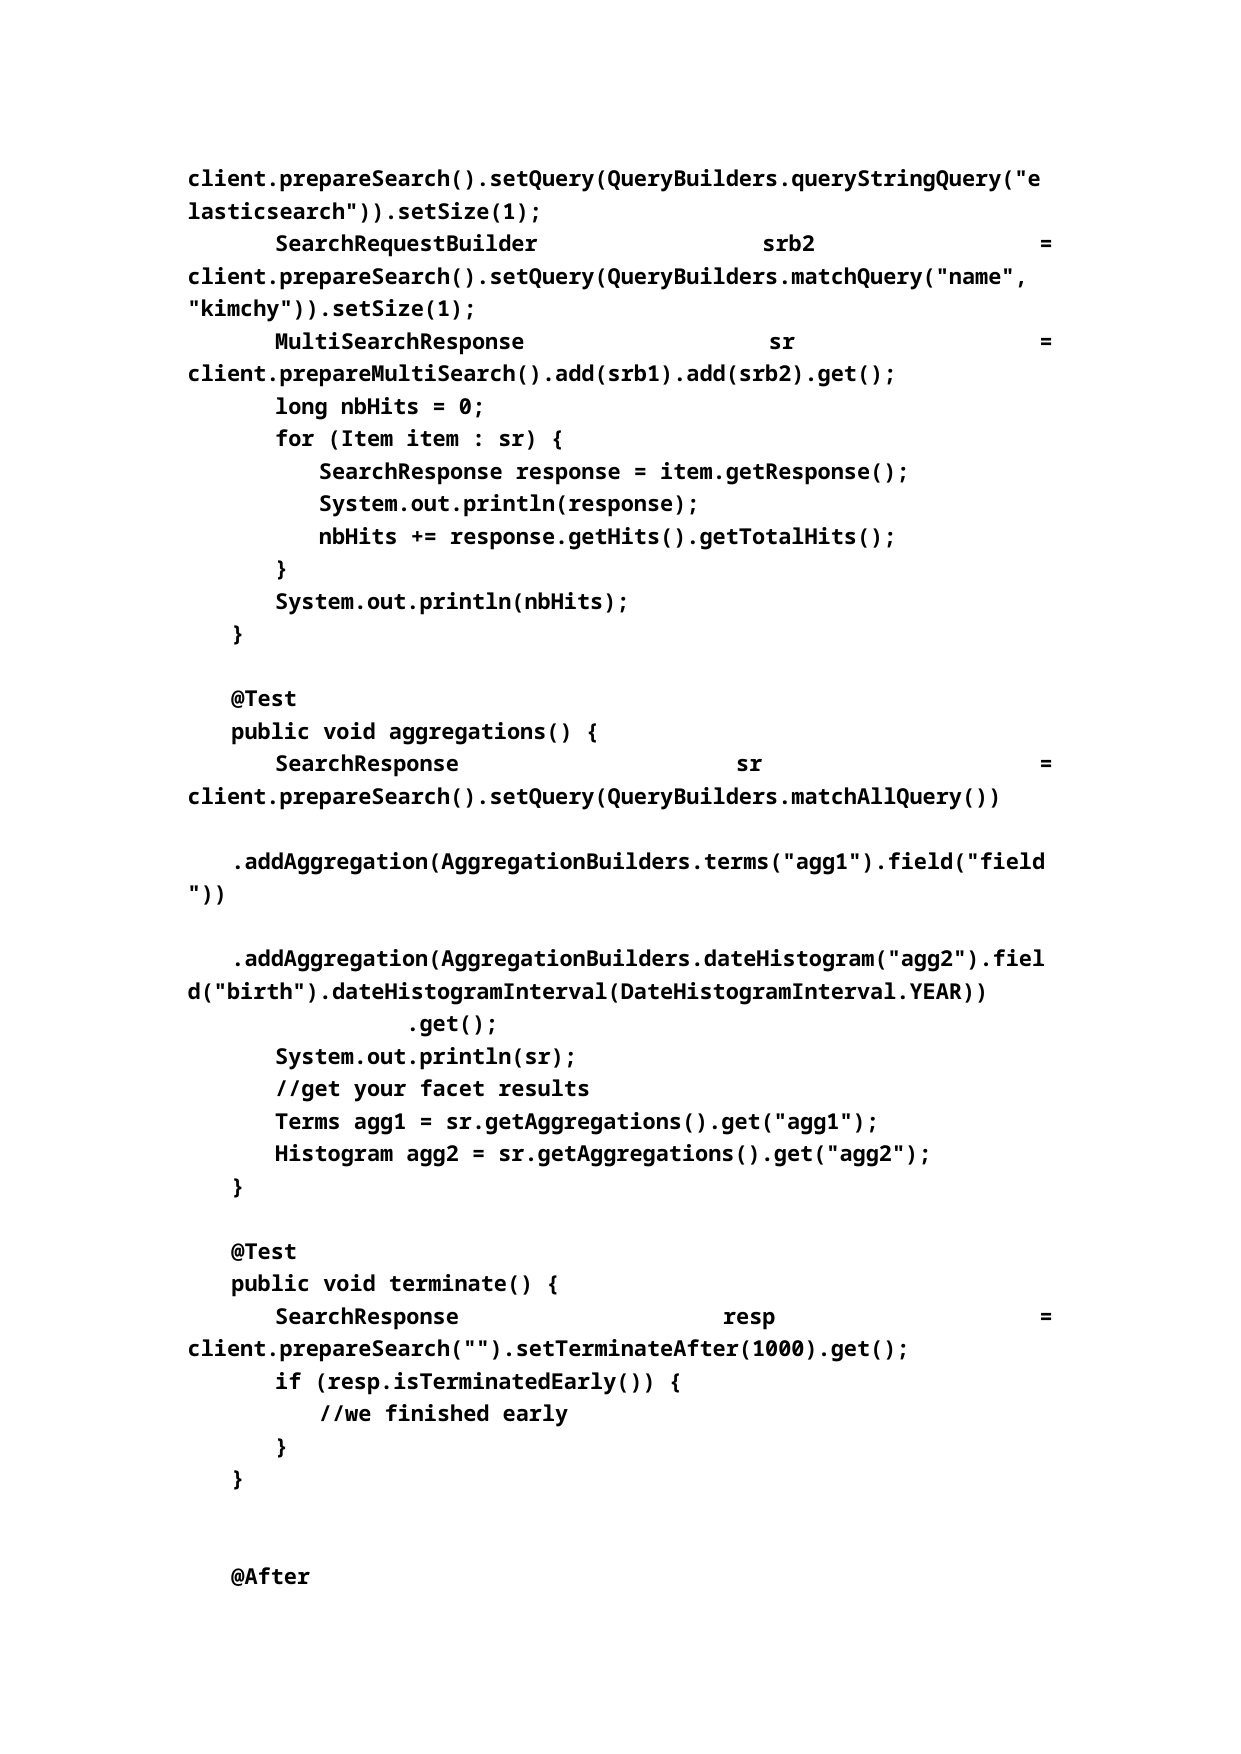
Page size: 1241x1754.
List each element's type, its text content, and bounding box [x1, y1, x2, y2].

list public void aggregations() { [187, 714, 1053, 747]
list SearchResponse sr = client.prepareSearch().setQuery(QueryBuilders.matchAllQuery()) [187, 747, 1053, 812]
list @Test [187, 1234, 1053, 1267]
list long nbHits = 0; [187, 389, 1053, 422]
list @Test [187, 682, 1053, 714]
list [187, 162, 1053, 227]
list MultiSearchResponse sr = client.prepareMultiSearch().add(srb1).add(srb2).get(); [187, 324, 1053, 389]
list @After [187, 1559, 1053, 1592]
list for (Item item : sr) { [187, 422, 1053, 454]
list .addAggregation(AggregationBuilders.dateHistogram("agg2").field("birth").dateHistogramInterval(DateHistogramInterval.YEAR)) [187, 909, 1053, 1007]
list .addAggregation(AggregationBuilders.terms("agg1").field("field")) [187, 812, 1053, 909]
list } [187, 552, 1053, 584]
list SearchRequestBuilder srb2 = client.prepareSearch().setQuery(QueryBuilders.matchQuery("name", "kimchy")).setSize(1); [187, 227, 1053, 324]
list SearchResponse resp = client.prepareSearch("").setTerminateAfter(1000).get(); [187, 1299, 1053, 1364]
list Terms agg1 = sr.getAggregations().get("agg1"); [187, 1104, 1053, 1137]
list System.out.println(response); [187, 487, 1053, 519]
list public void terminate() { [187, 1267, 1053, 1299]
list nbHits += response.getHits().getTotalHits(); [187, 519, 1053, 552]
list } [187, 1462, 1053, 1494]
list //we finished early [187, 1397, 1053, 1429]
list } [187, 617, 1053, 649]
list .get(); [187, 1007, 1053, 1039]
list //get your facet results [187, 1072, 1053, 1104]
list SearchResponse response = item.getResponse(); [187, 454, 1053, 487]
list } [187, 1429, 1053, 1462]
list if (resp.isTerminatedEarly()) { [187, 1364, 1053, 1397]
list System.out.println(nbHits); [187, 584, 1053, 617]
list System.out.println(sr); [187, 1039, 1053, 1072]
list Histogram agg2 = sr.getAggregations().get("agg2"); [187, 1137, 1053, 1169]
list } [187, 1169, 1053, 1202]
